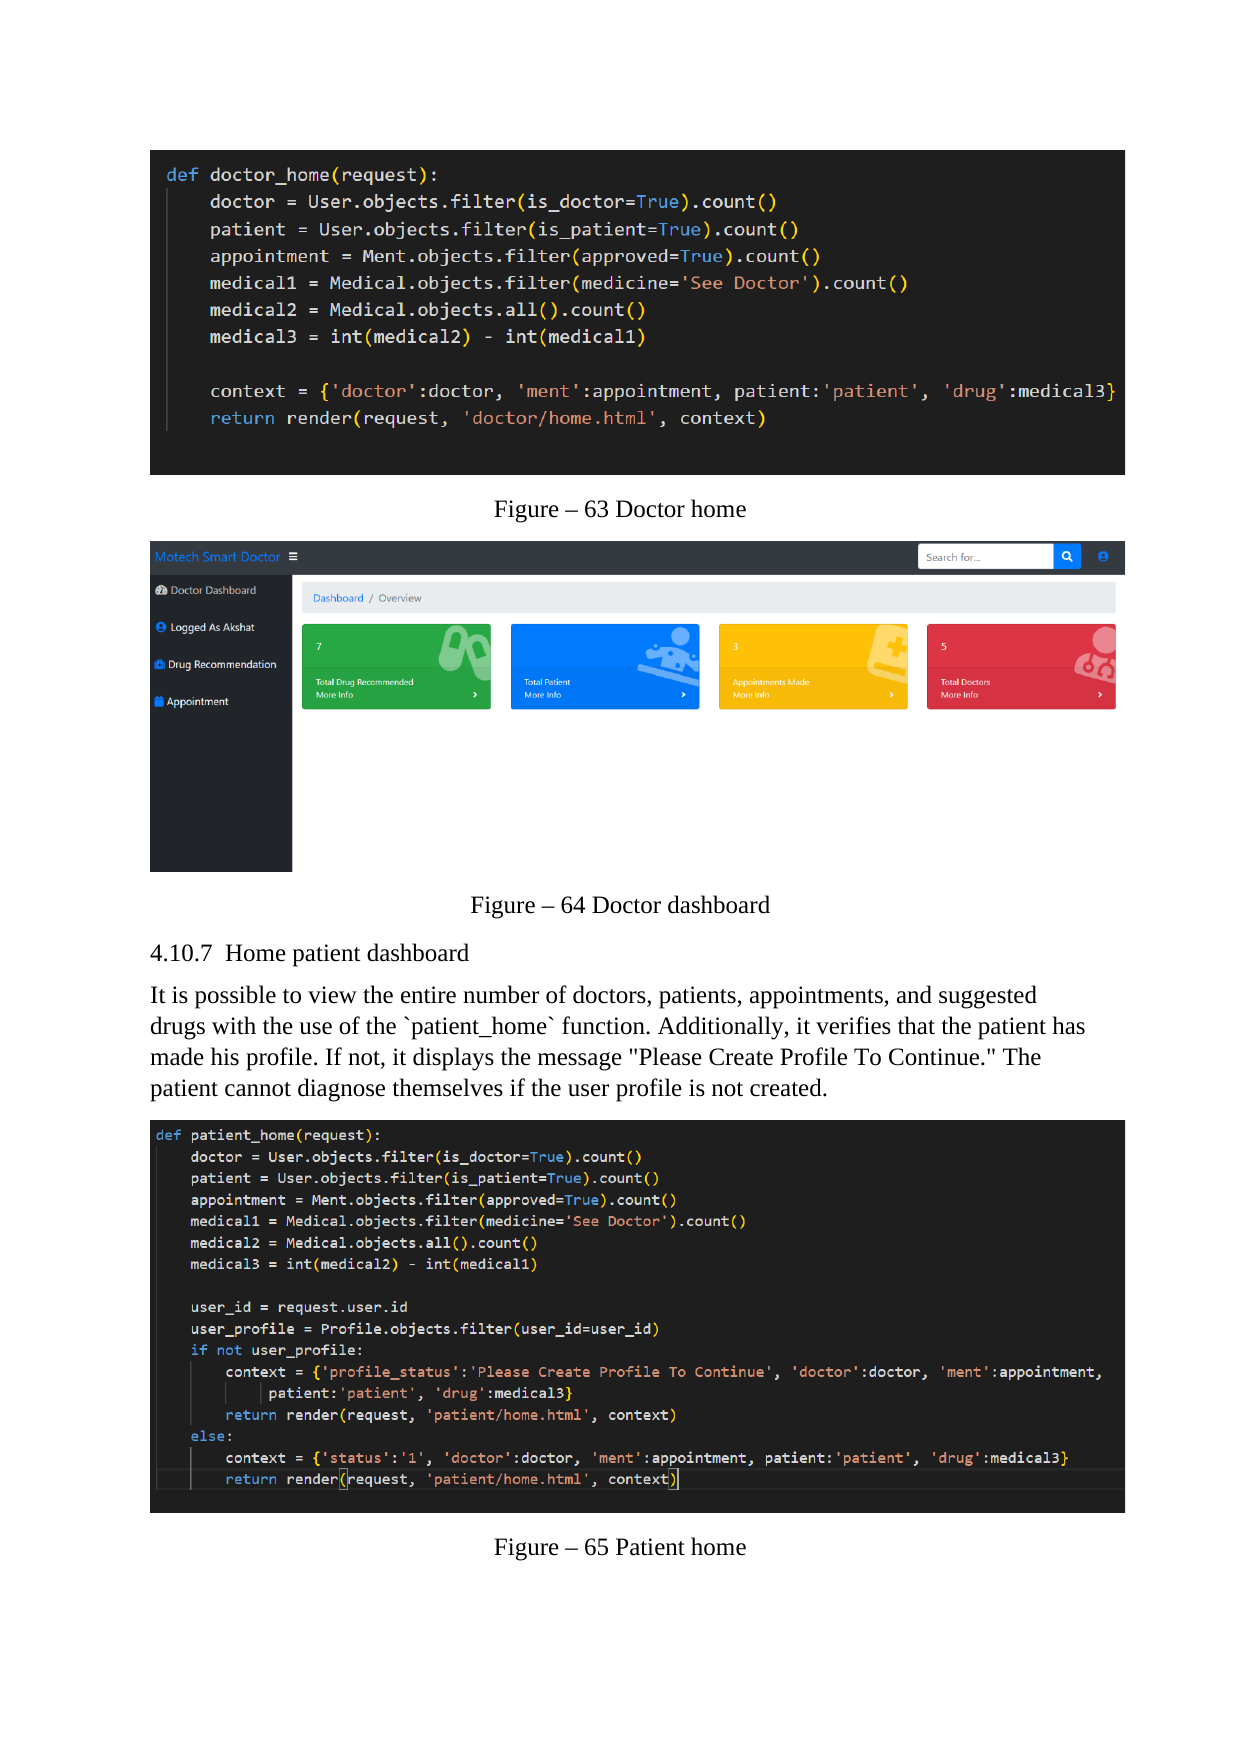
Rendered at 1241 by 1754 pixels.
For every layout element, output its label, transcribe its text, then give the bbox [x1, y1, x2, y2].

text Figure – 64 Doctor dashboard [150, 890, 1090, 919]
picture [150, 541, 1125, 872]
subtitle 4.10.7 Home patient dashboard [150, 938, 1090, 967]
text It is possible to view the entire number of doctors, patients, appointments, and suggested drugs with the use of the `patient_home` function. Additionally, it verifies that the patient has made his profile. If not, it displays the message "Please Create Profile To Continue." The patient cannot diagnose themselves if the user profile is not created. [150, 980, 1090, 1102]
text Figure – 65 Patient home [150, 1532, 1090, 1560]
picture [150, 1120, 1125, 1513]
picture [150, 150, 1125, 475]
text Figure – 63 Doctor home [150, 494, 1090, 523]
